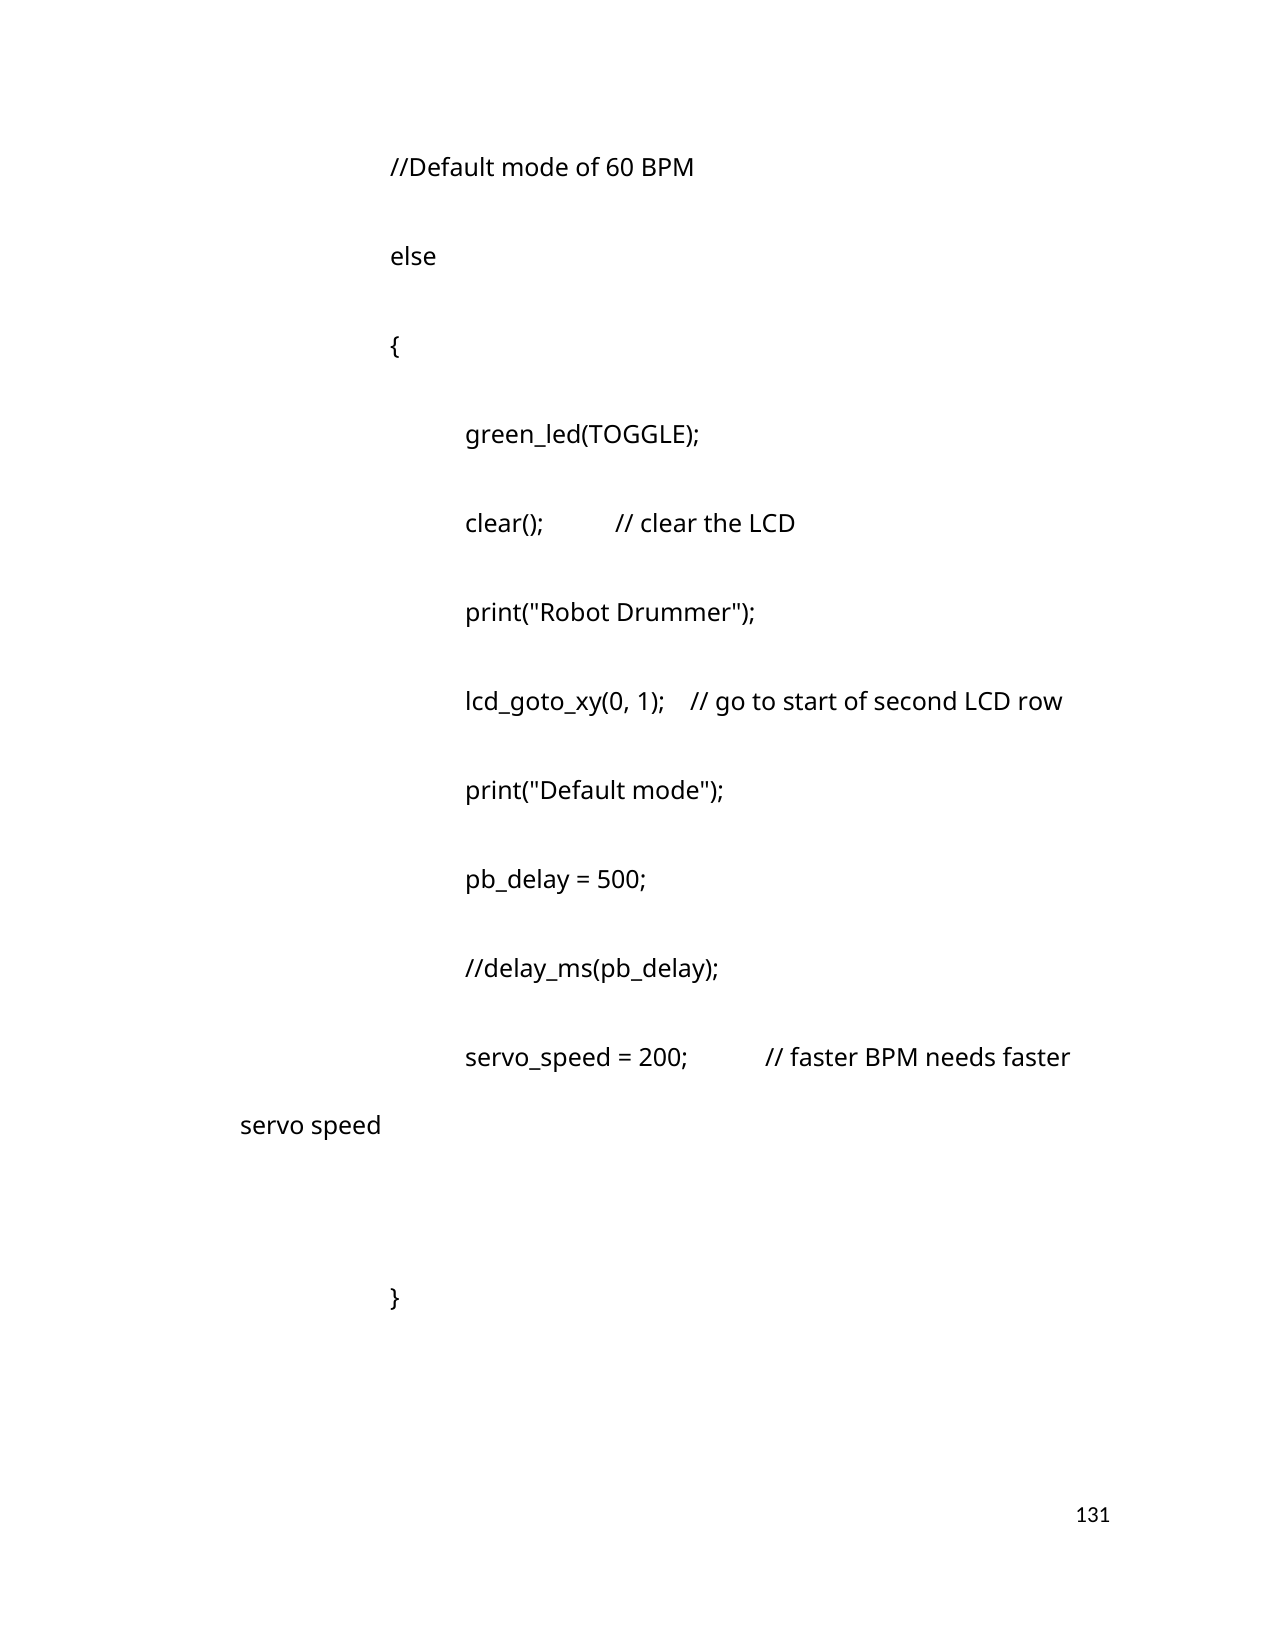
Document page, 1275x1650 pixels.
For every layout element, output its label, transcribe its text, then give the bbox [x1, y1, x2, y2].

text pb_delay = 500; [240, 862, 1110, 896]
text clear(); // clear the LCD [240, 506, 1110, 540]
text print("Robot Drummer"); [240, 595, 1110, 629]
text //delay_ms(pb_delay); [240, 951, 1110, 985]
text } [240, 1279, 1110, 1314]
text green_led(TOGGLE); [240, 417, 1110, 451]
text //Default mode of 60 BPM [240, 150, 1110, 184]
text { [240, 328, 1110, 362]
text print("Default mode"); [240, 773, 1110, 807]
text servo_speed = 200; // faster BPM needs faster servo speed [240, 1039, 1110, 1142]
text else [240, 239, 1110, 273]
text lcd_goto_xy(0, 1); // go to start of second LCD row [240, 684, 1110, 718]
